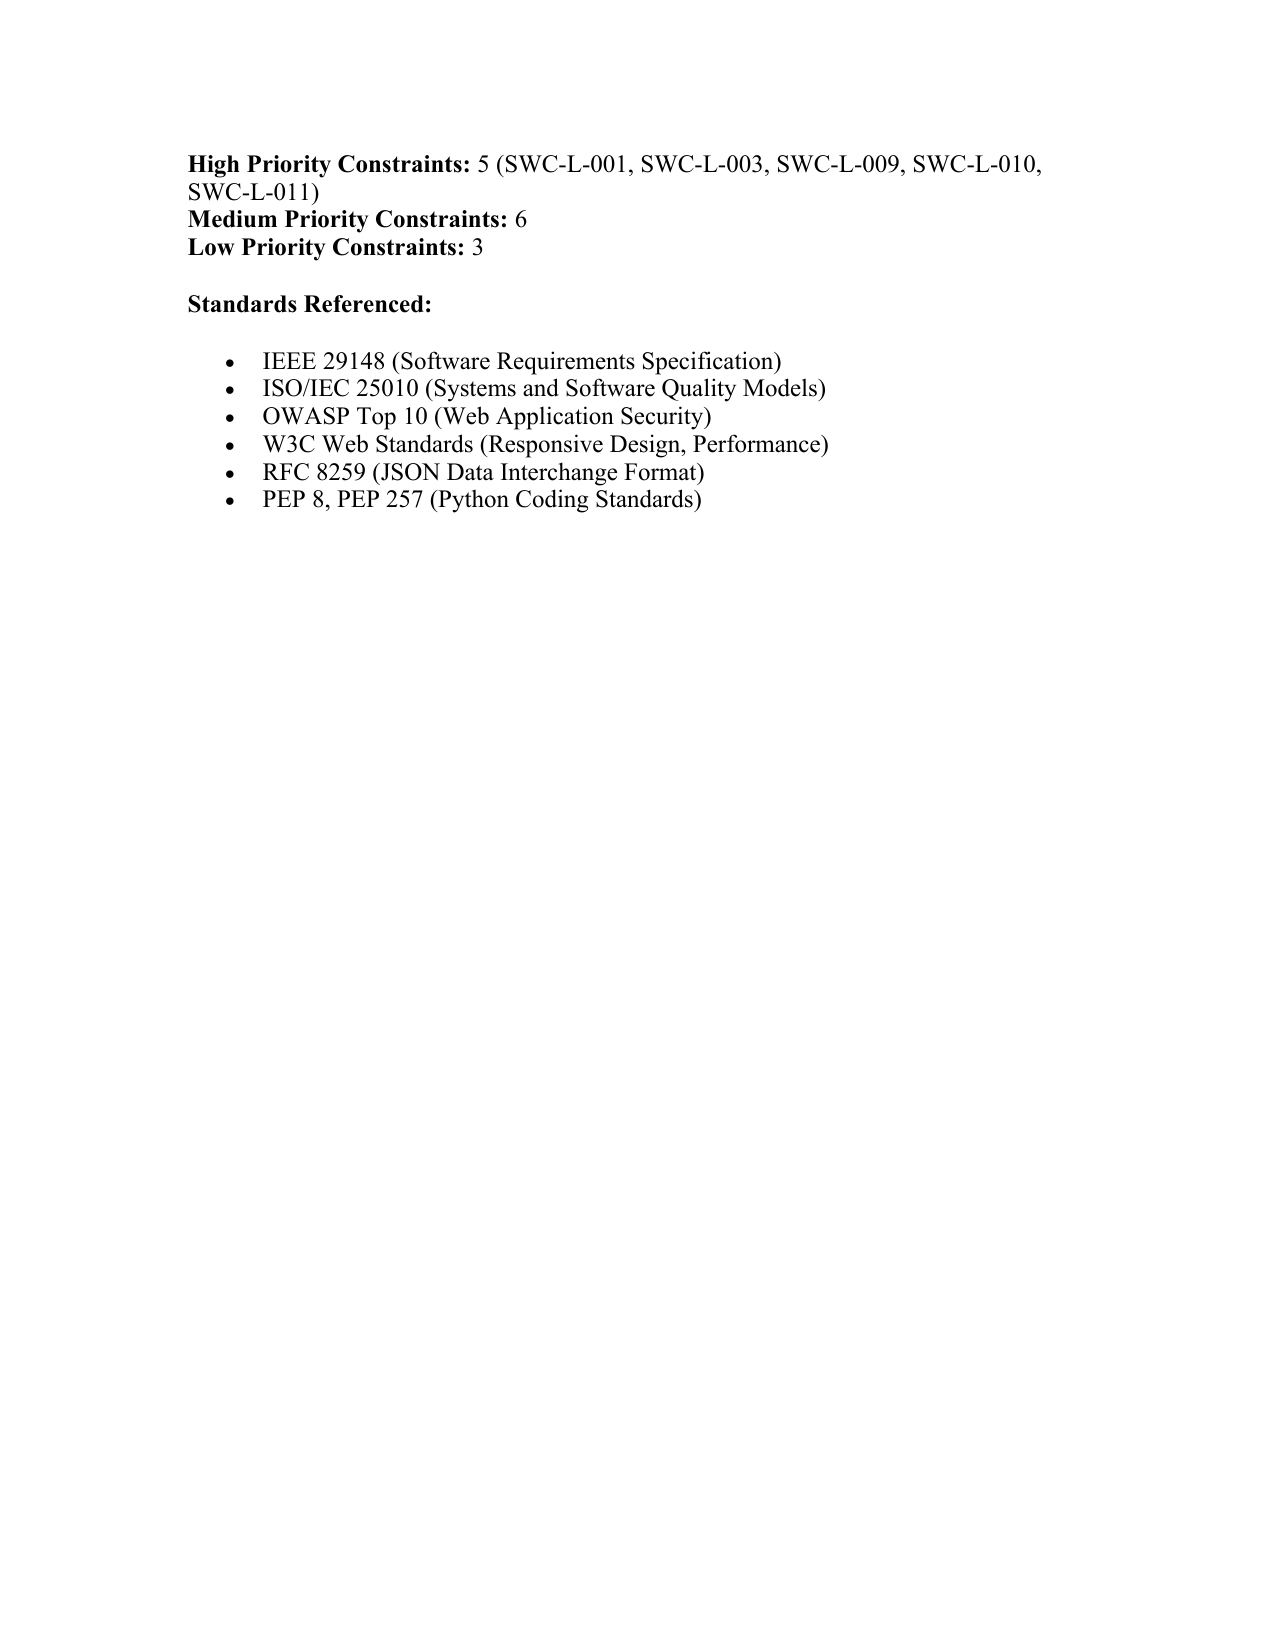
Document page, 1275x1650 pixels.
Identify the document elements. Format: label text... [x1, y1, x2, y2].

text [187, 150, 1087, 261]
list RFC 8259 (JSON Data Interchange Format) [225, 458, 1087, 485]
list OWASP Top 10 (Web Application Security) [225, 402, 1087, 430]
list IEEE 29148 (Software Requirements Specification) [225, 347, 1087, 374]
text Standards Referenced: [187, 290, 1087, 318]
list W3C Web Standards (Responsive Design, Performance) [225, 430, 1087, 458]
list PEP 8, PEP 257 (Python Coding Standards) [225, 485, 1087, 513]
list ISO/IEC 25010 (Systems and Software Quality Models) [225, 374, 1087, 402]
